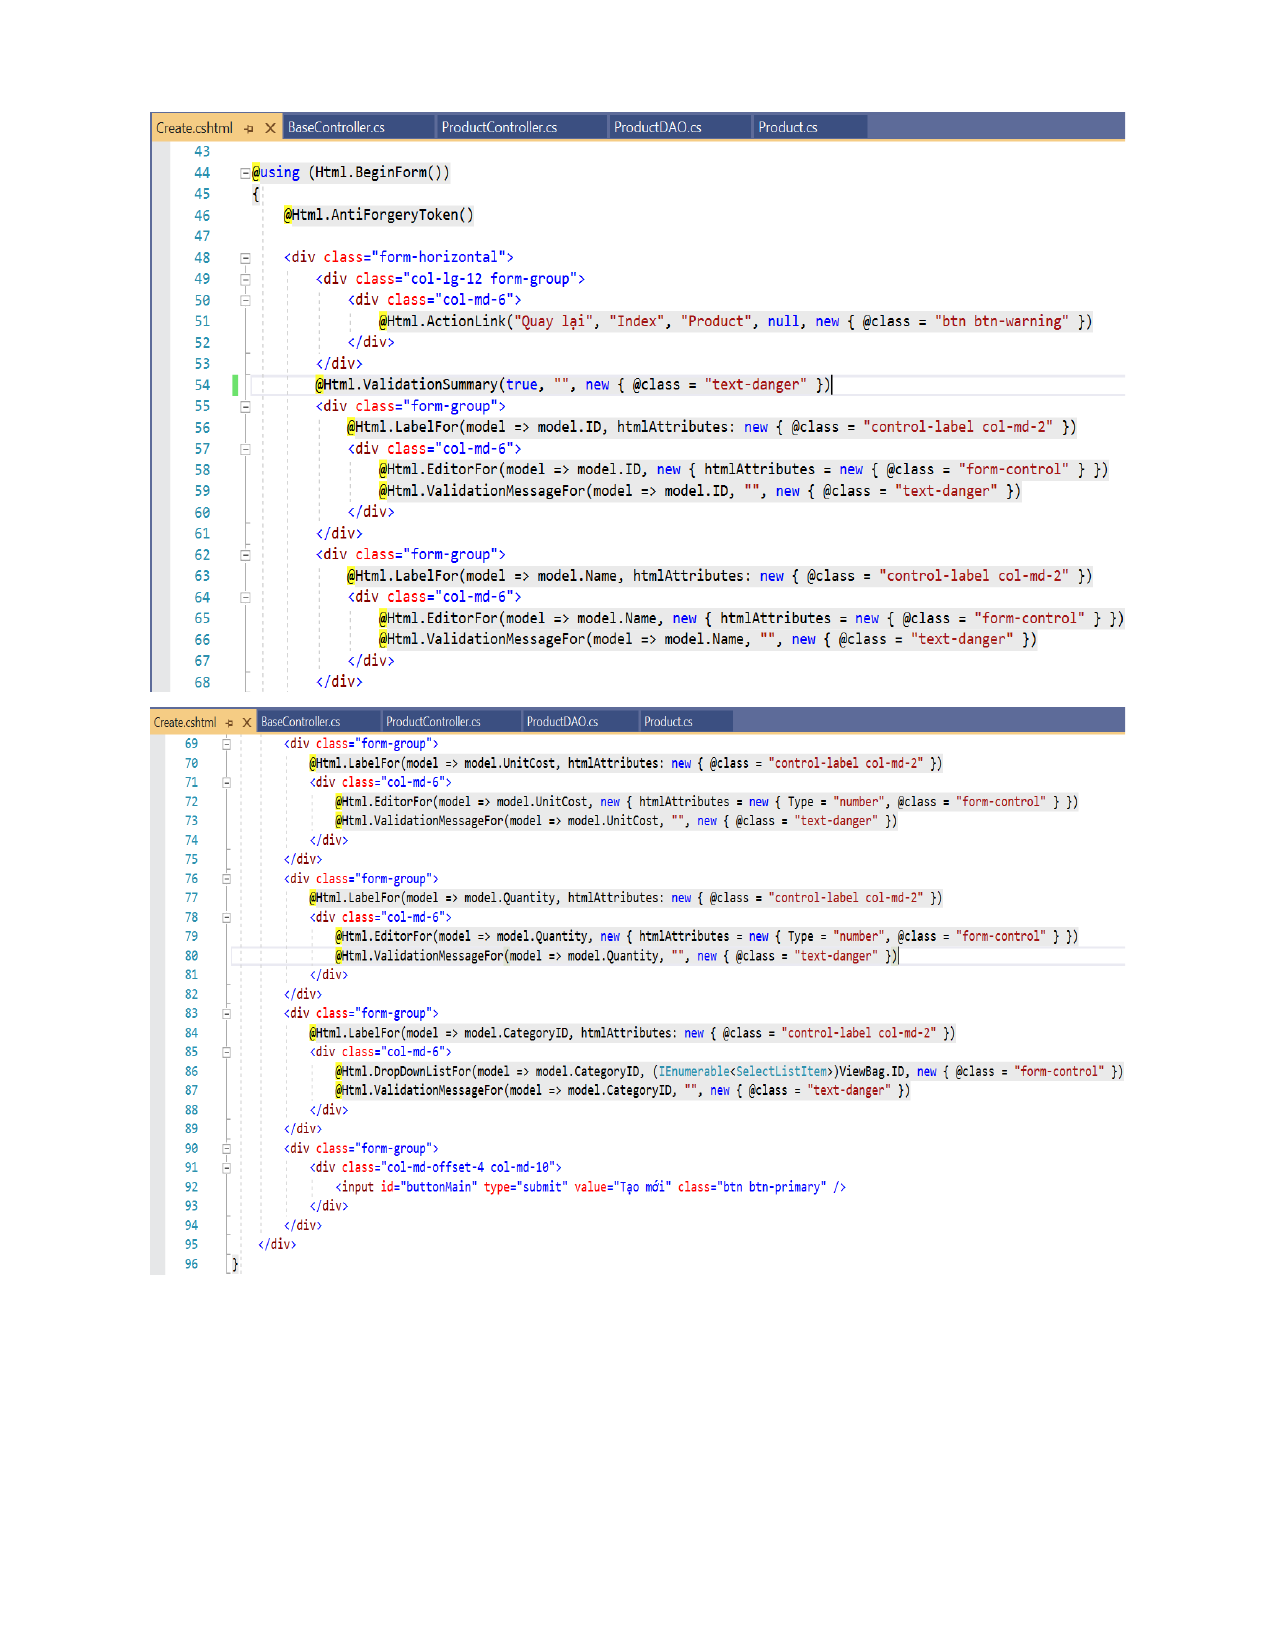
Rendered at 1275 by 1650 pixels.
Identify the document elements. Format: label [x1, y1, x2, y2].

picture [150, 112, 1125, 692]
picture [150, 707, 1125, 1275]
